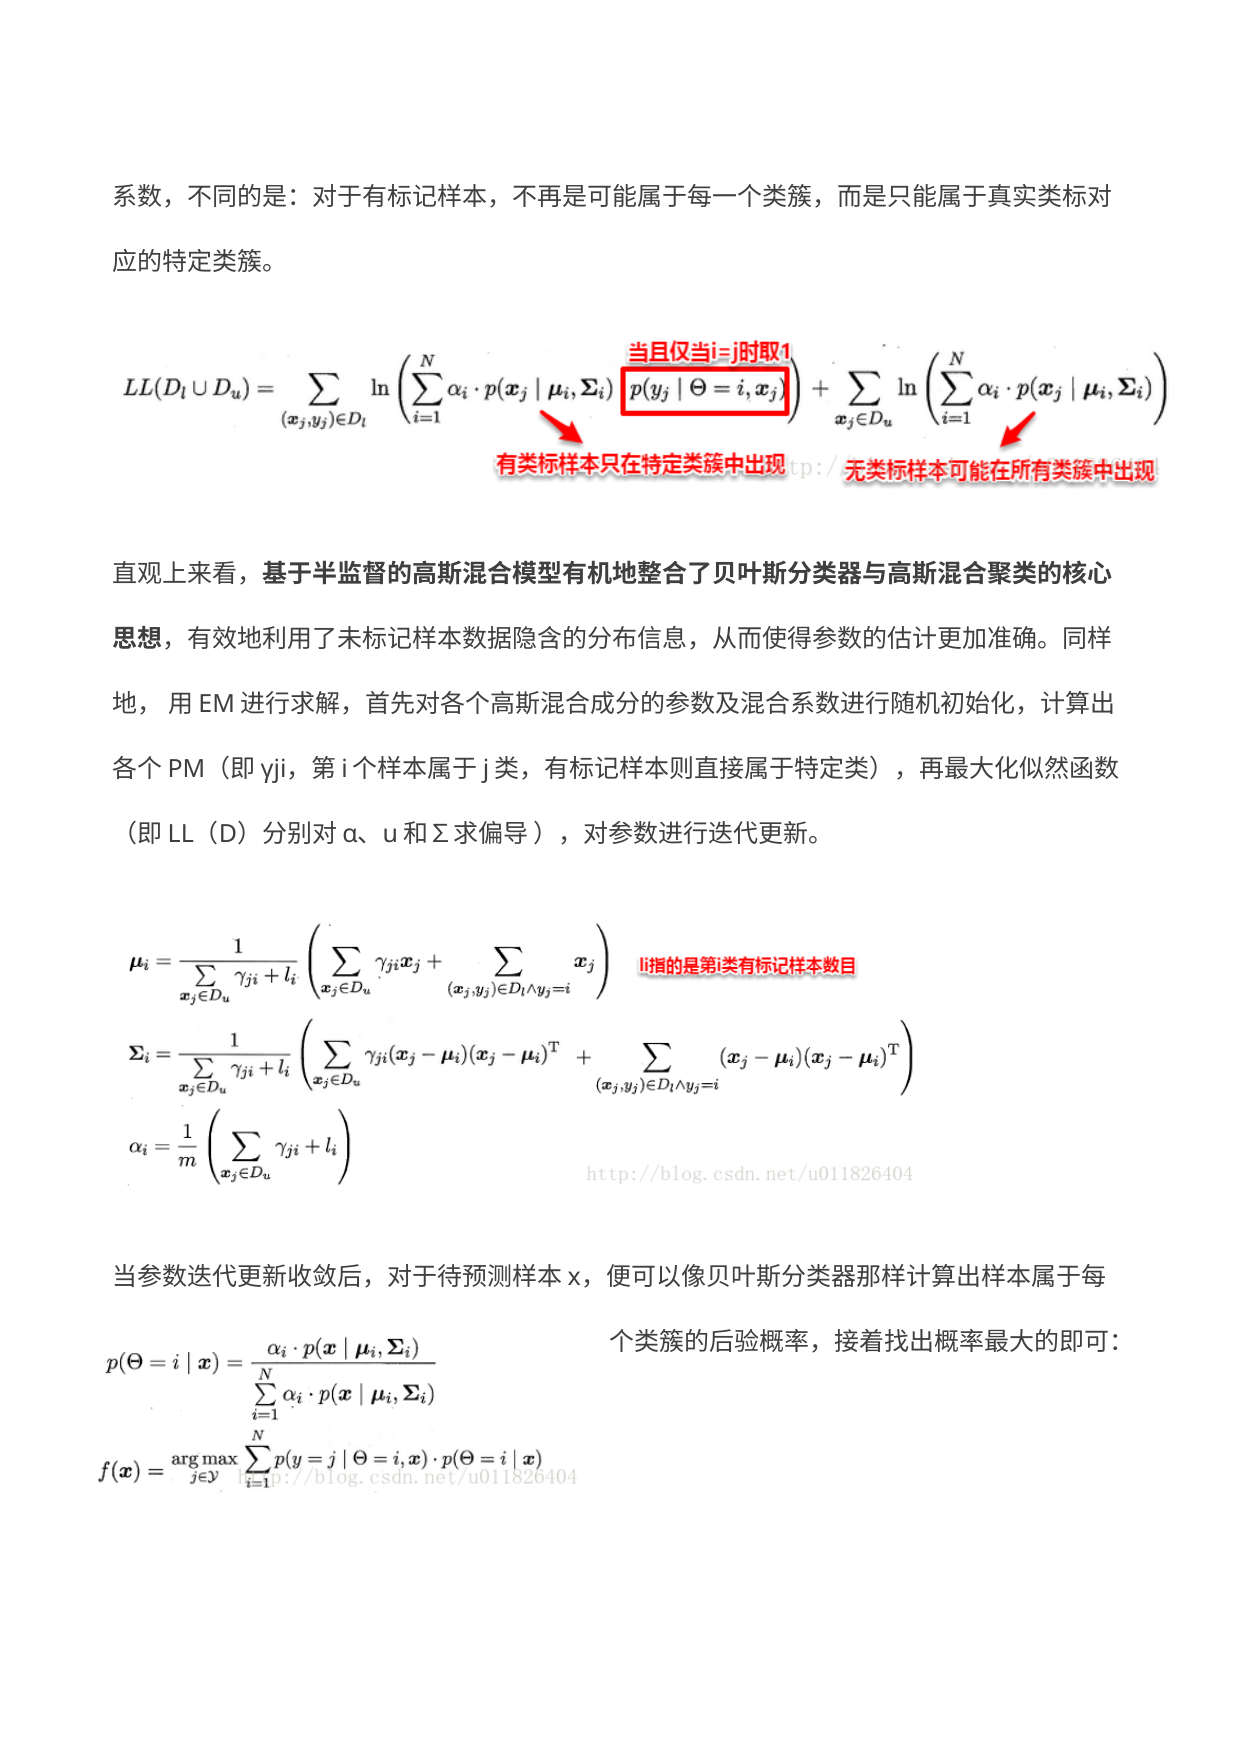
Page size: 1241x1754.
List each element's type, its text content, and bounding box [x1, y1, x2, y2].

picture [112, 338, 1177, 493]
text 当参数迭代更新收敛后，对于待预测样本x，便可以像贝叶斯分类器那样计算出样本属于每个类簇的后验概率，接着找出概率最大的即可： [112, 1242, 1128, 1372]
text 直观上来看，基于半监督的高斯混合模型有机地整合了贝叶斯分类器与高斯混合聚类的核心思想，有效地利用了未标记样本数据隐含的分布信息，从而使得参数的估计更加准确。同样地， 用EM进行求解，首先对各个高斯混合成分的参数及混合系数进行随机初始化，计算出各个PM（即γji，第i个样本属于j类，有标记样本则直接属于特定类），再最大化似然函数（即LL（D）分别对α、u和∑求偏导 ），对参数进行迭代更新。 [112, 539, 1128, 864]
picture [112, 911, 926, 1195]
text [112, 162, 1128, 292]
picture [85, 1329, 591, 1499]
